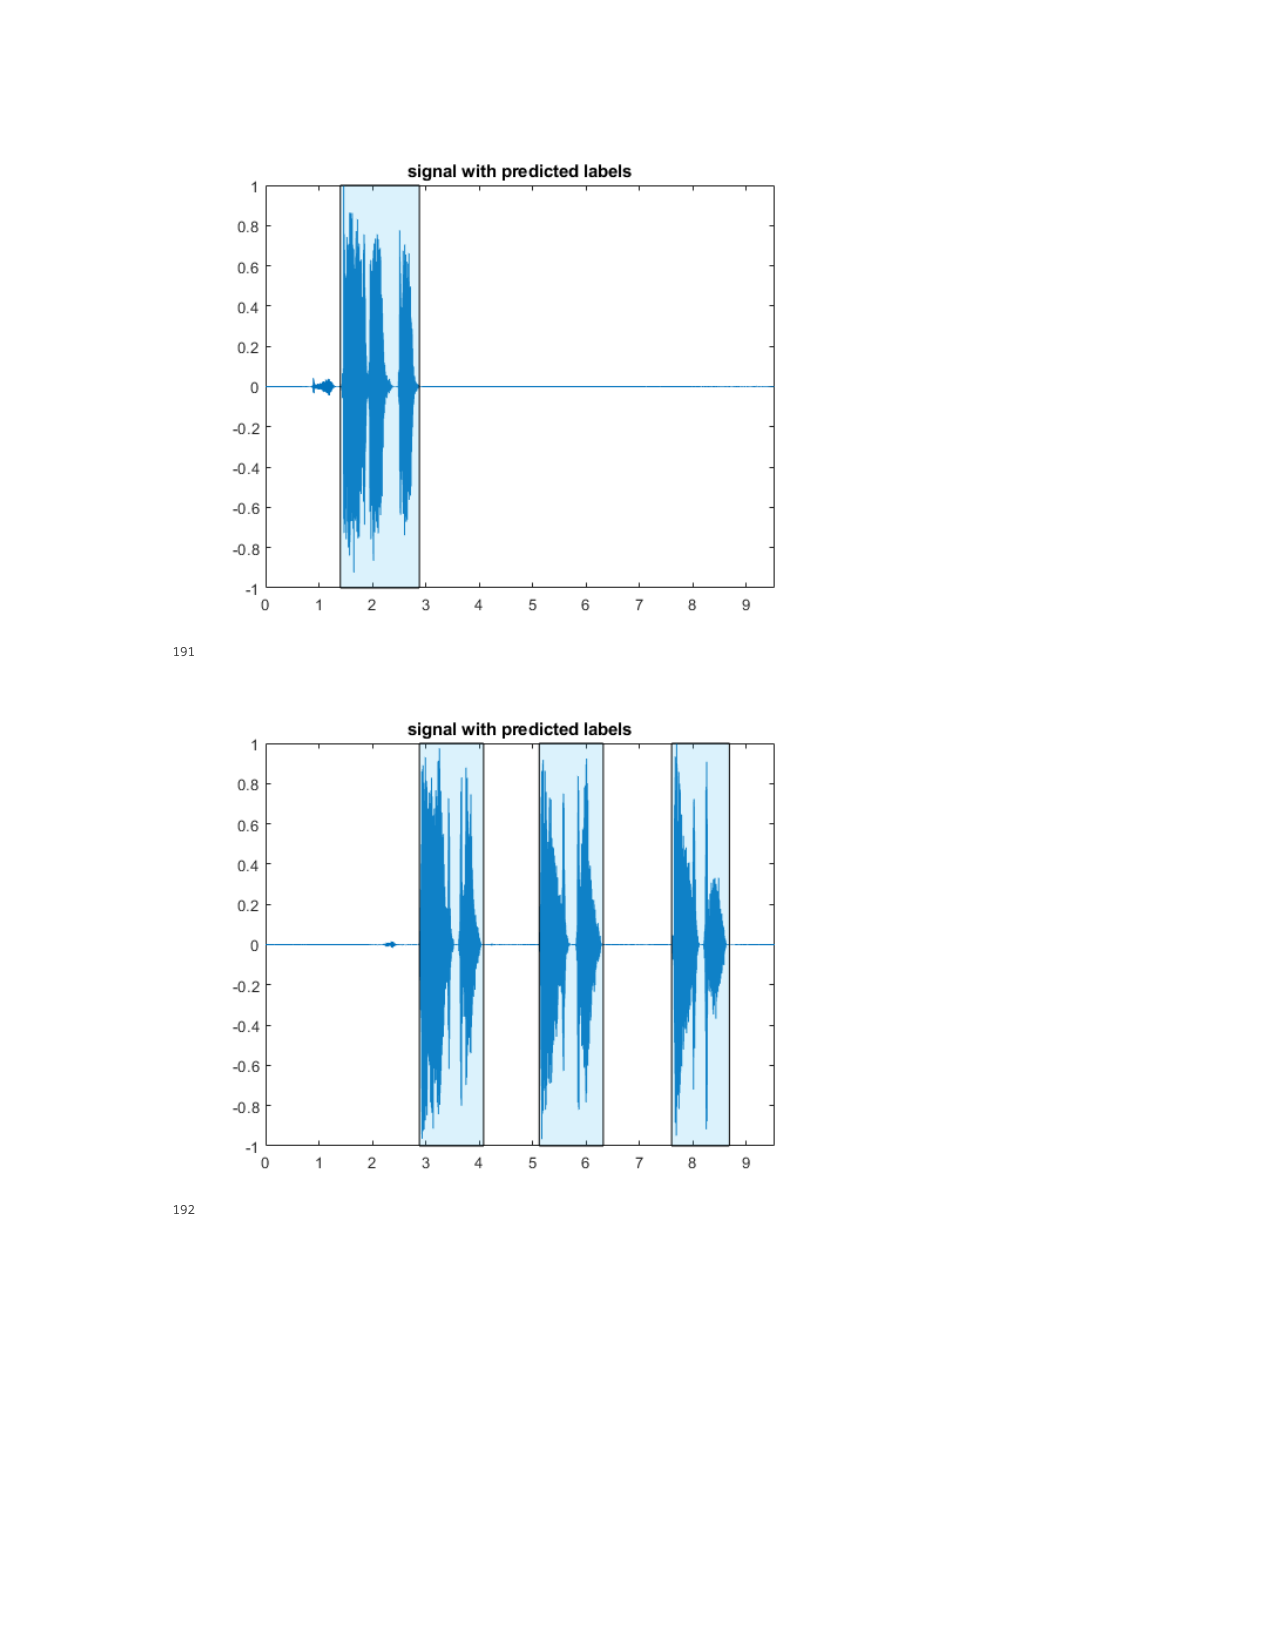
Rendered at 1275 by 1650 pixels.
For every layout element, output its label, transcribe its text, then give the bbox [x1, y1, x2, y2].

text 191 [150, 643, 1125, 661]
picture [180, 707, 837, 1200]
picture [180, 150, 837, 642]
text 192 [150, 1201, 1125, 1218]
